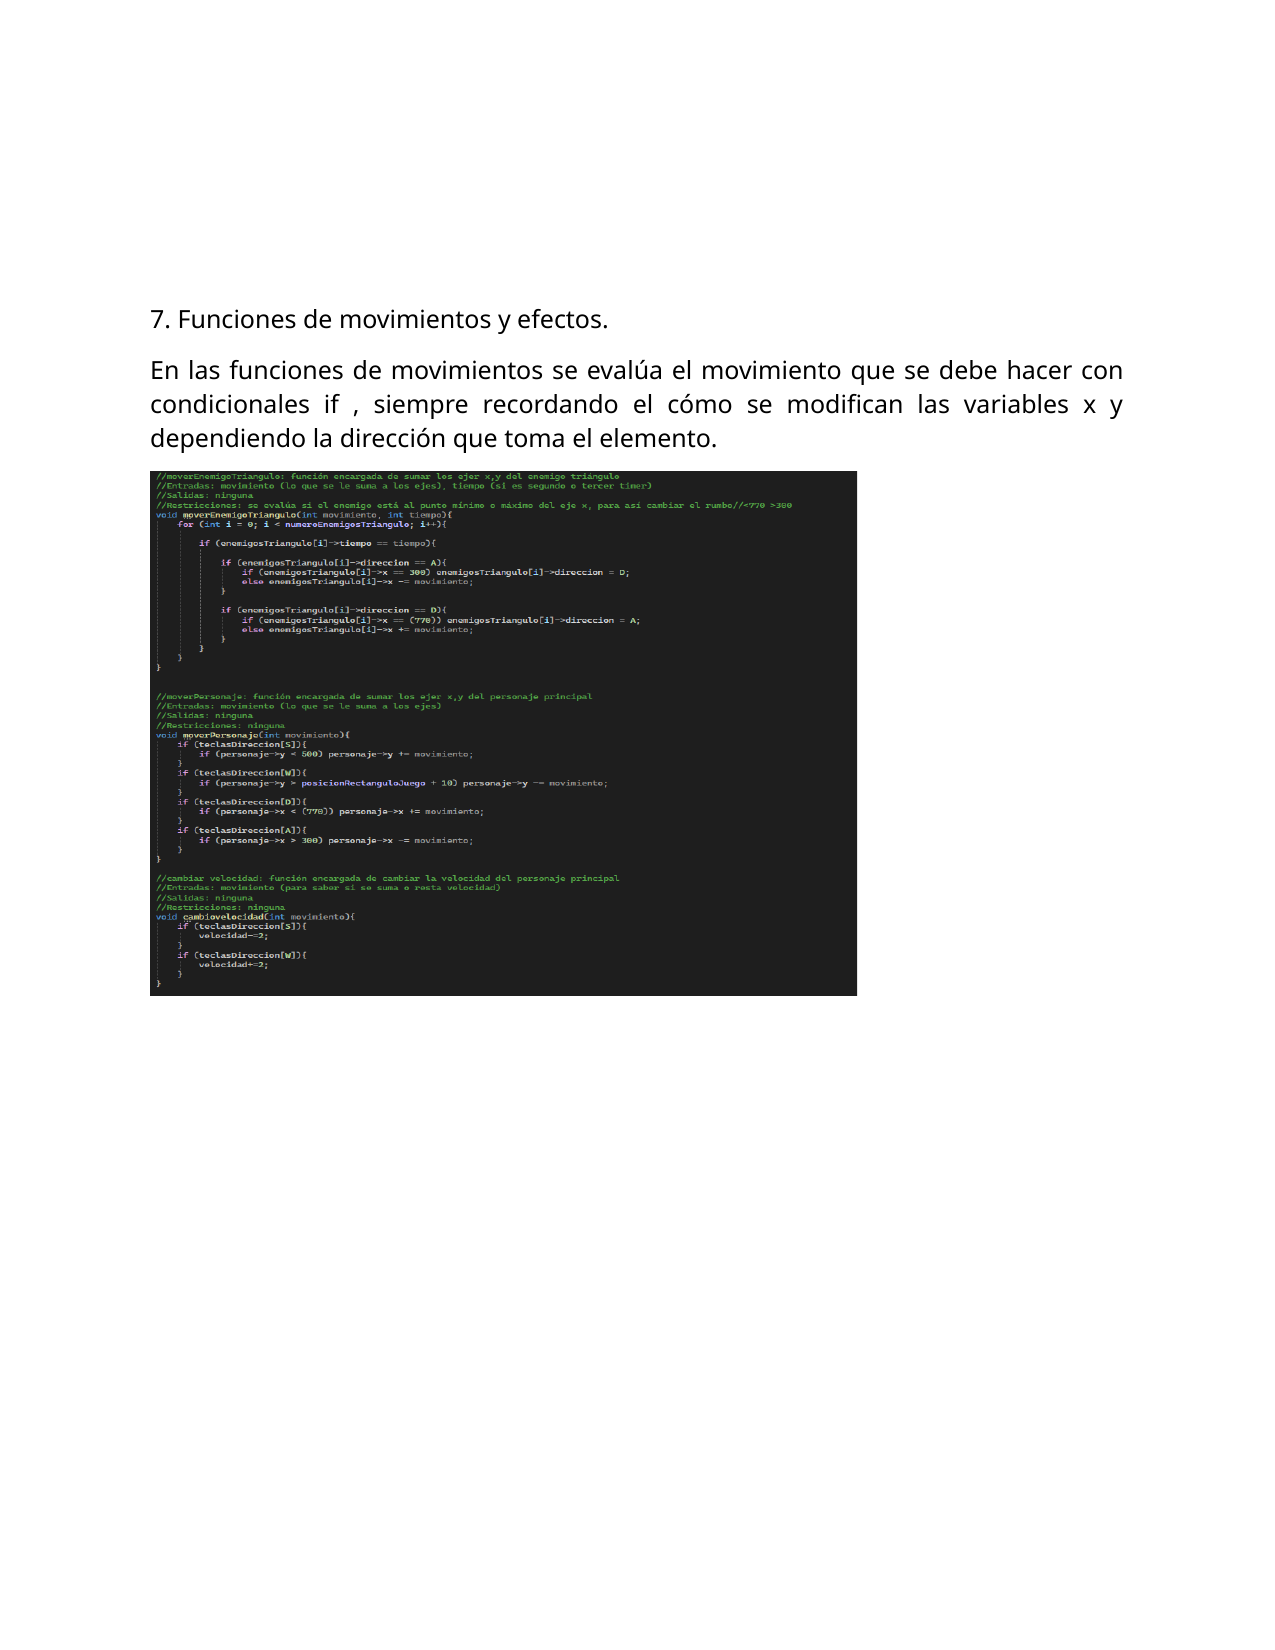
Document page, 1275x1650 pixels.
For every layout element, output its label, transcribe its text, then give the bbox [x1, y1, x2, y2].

picture [150, 471, 858, 996]
text 7. Funciones de movimientos y efectos. [150, 302, 1125, 336]
text En las funciones de movimientos se evalúa el movimiento que se debe hacer con condicionales if , siempre recordando el cómo se modifican las variables x y dependiendo la dirección que toma el elemento. [150, 353, 1125, 455]
